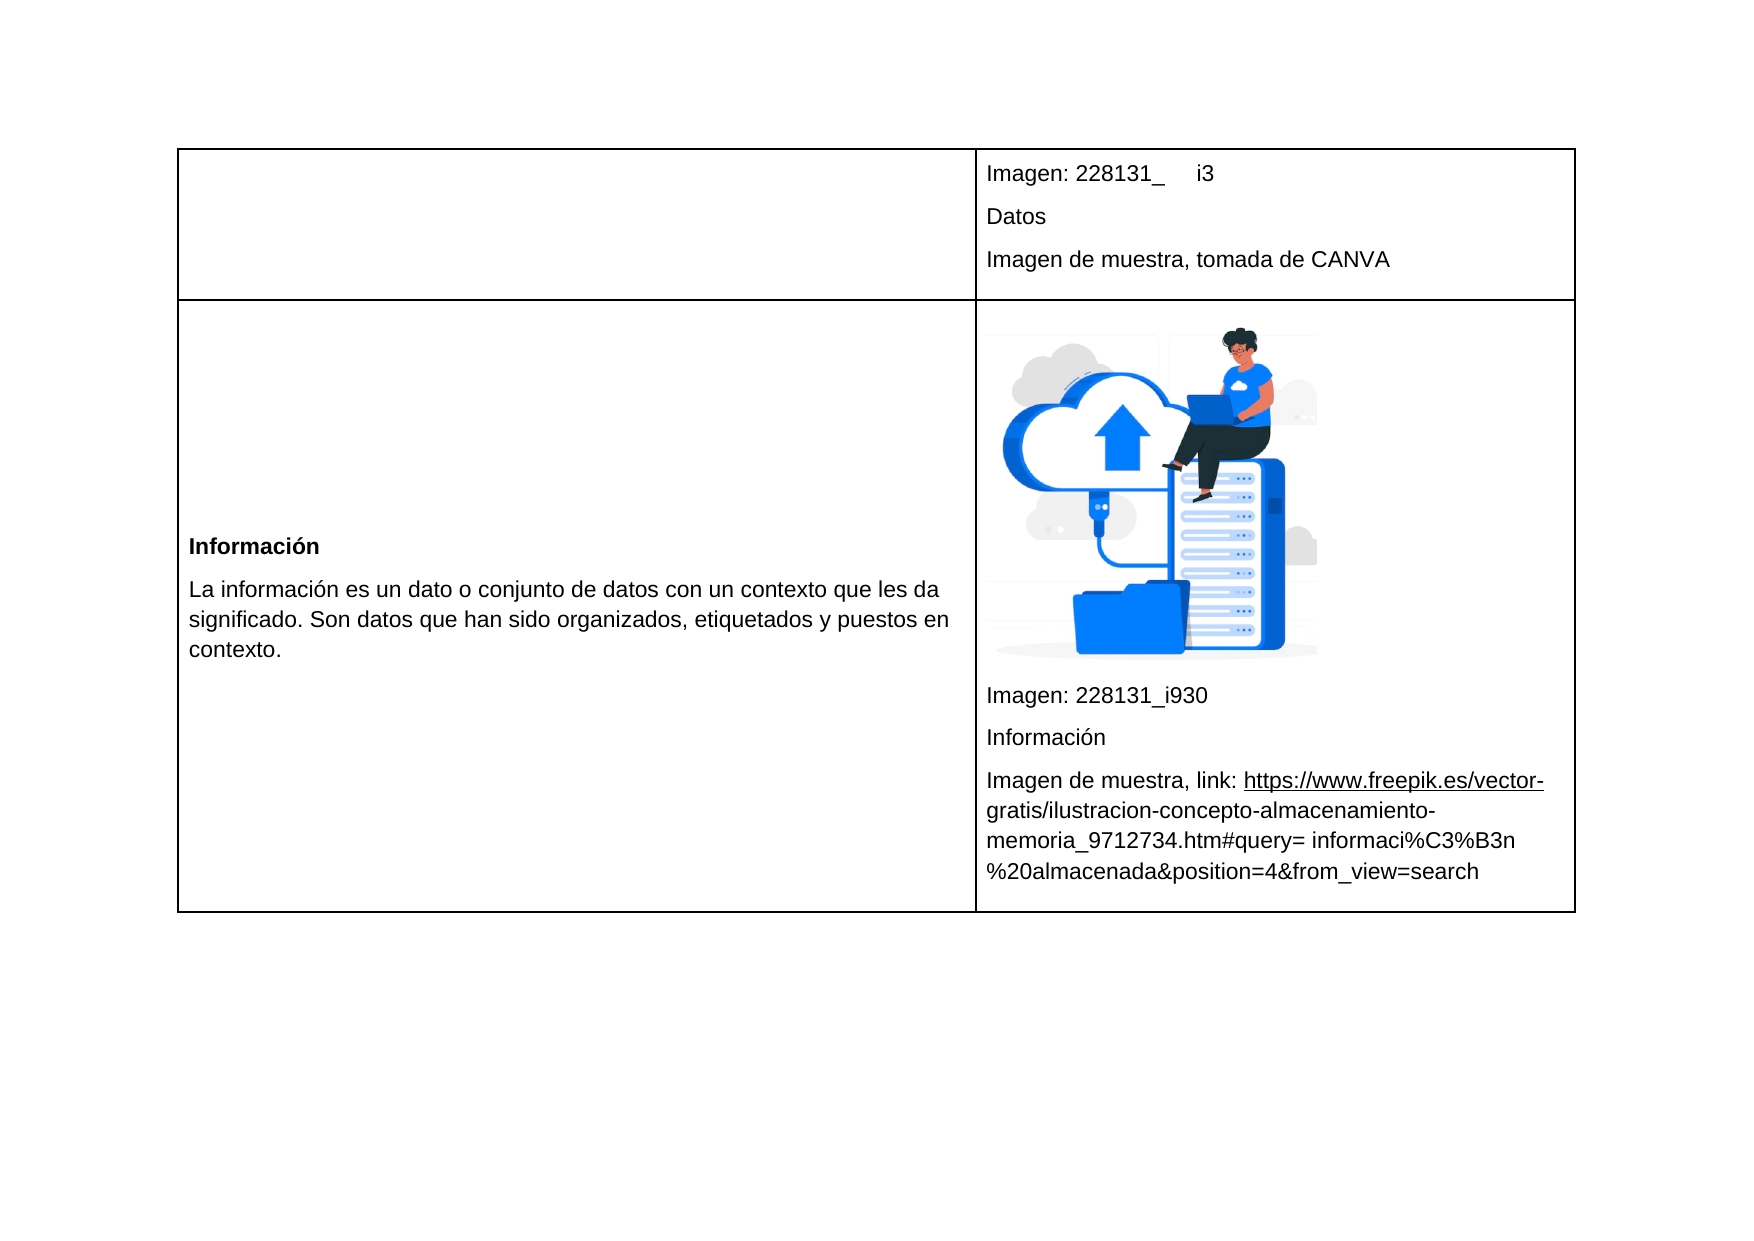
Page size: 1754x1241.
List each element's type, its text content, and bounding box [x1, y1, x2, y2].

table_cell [977, 150, 1574, 299]
picture [986, 311, 1317, 666]
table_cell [179, 150, 975, 299]
table_cell Información La información es un dato o conjunto de datos con un contexto que les da significado. Son datos que han sido organizados, etiquetados y puestos en contexto. [179, 301, 975, 911]
table_cell Imagen: 228131_i930 Información Imagen de muestra, link: https://www.freepik.es/vector- gratis/ilustracion-concepto-almacenamiento-memoria_9712734.htm#query= informaci%C3%B3n%20almacenada&position=4&from_view=search [977, 301, 1574, 911]
